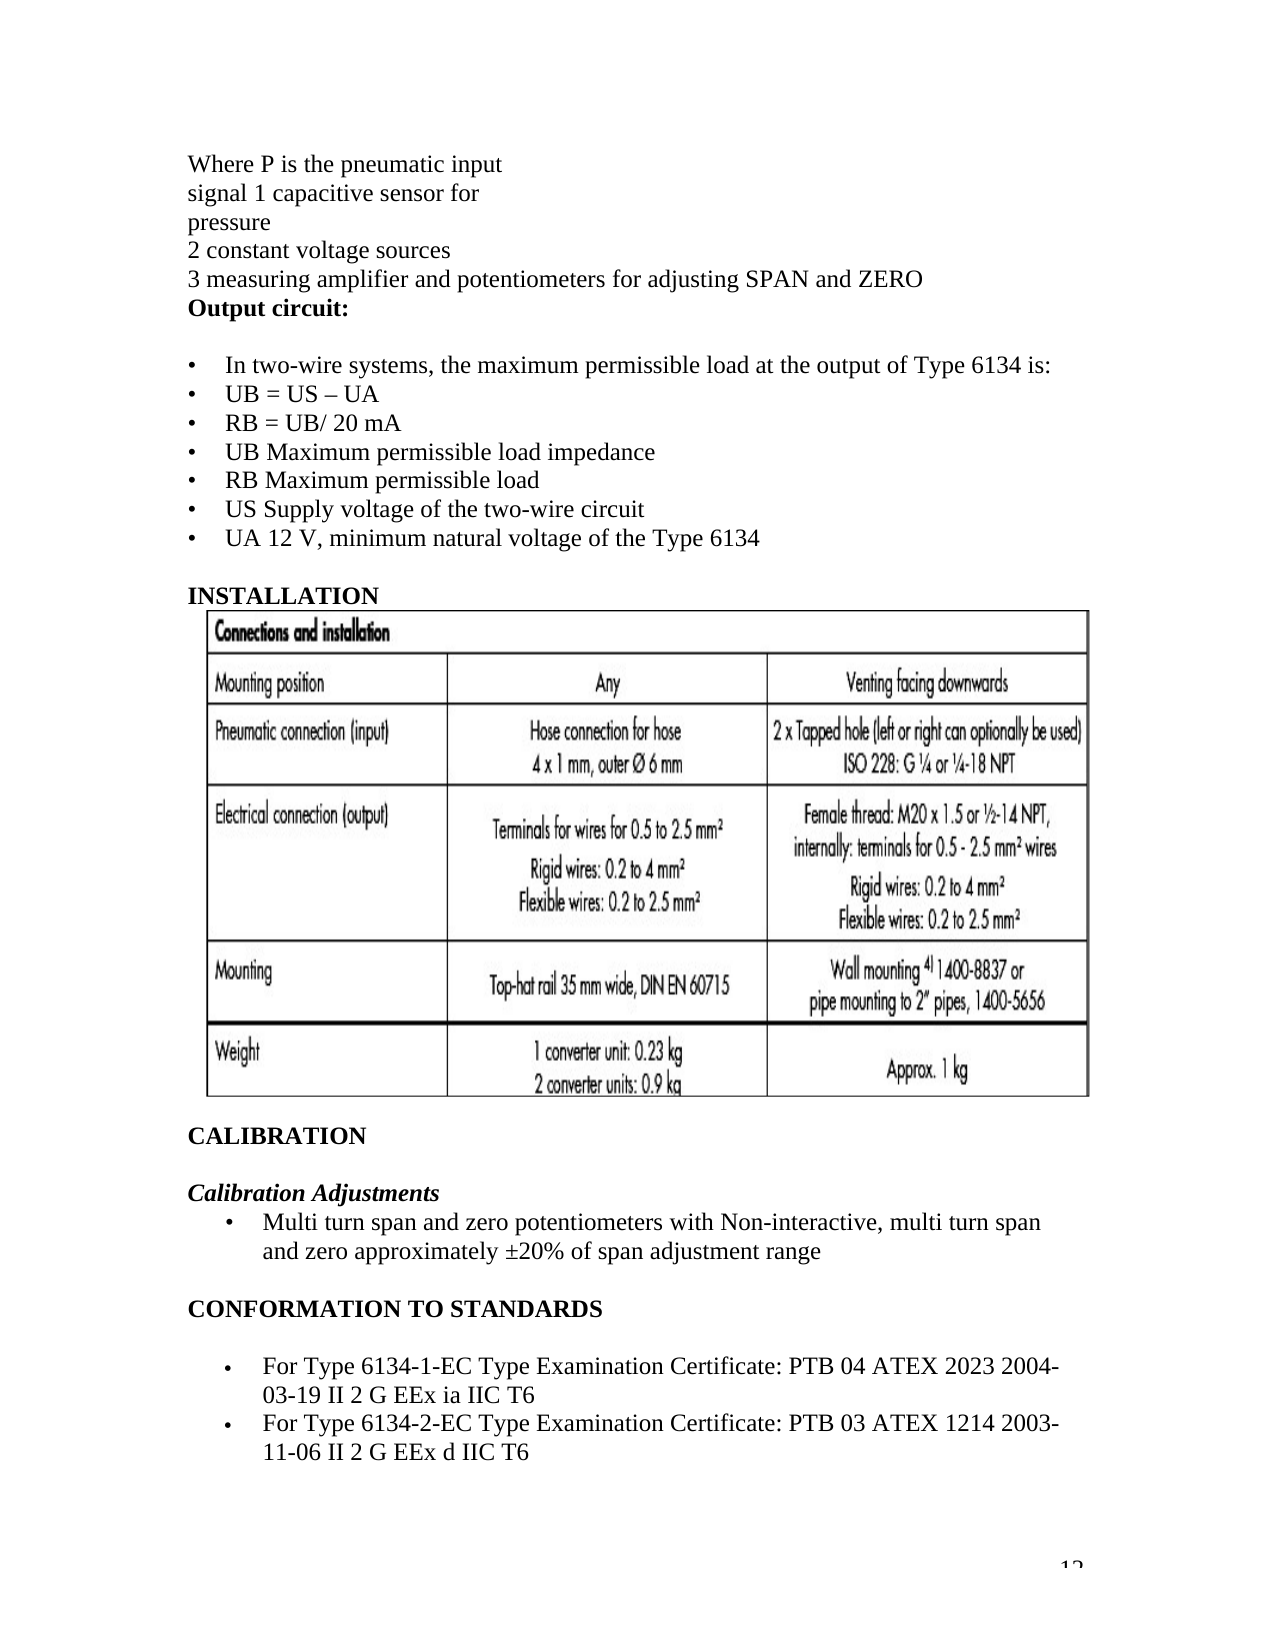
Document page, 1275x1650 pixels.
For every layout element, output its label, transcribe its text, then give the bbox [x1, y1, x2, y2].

list RB Maximum permissible load [187, 466, 1269, 494]
list measuring amplifier and potentiometers for adjusting SPAN and ZERO [187, 264, 1269, 293]
subtitle Output circuit: [187, 293, 1269, 322]
list In two-wire systems, the maximum permissible load at the output of Type 6134 is: [187, 351, 1269, 379]
subtitle CONFORMATION TO STANDARDS [187, 1294, 1269, 1323]
list US Supply voltage of the two-wire circuit [187, 494, 1269, 523]
text CALIBRATION [187, 1121, 1269, 1150]
list constant voltage sources [187, 235, 1269, 264]
picture [208, 612, 1088, 1095]
list UB Maximum permissible load impedance [187, 437, 1269, 466]
list For Type 6134-1-EC Type Examination Certificate: PTB 04 ATEX 2023 2004- 03-19 II 2 G EEx ia IIC T6 [225, 1351, 1060, 1408]
subtitle INSTALLATION [187, 581, 1269, 610]
list For Type 6134-2-EC Type Examination Certificate: PTB 03 ATEX 1214 2003- 11-06 II 2 G EEx d IIC T6 [225, 1408, 1060, 1466]
text Where P is the pneumatic input signal 1 capacitive sensor for pressure [187, 149, 568, 235]
list RB = UB/ 20 mA [187, 408, 1269, 437]
text Calibration Adjustments [187, 1179, 1269, 1207]
list UA 12 V, minimum natural voltage of the Type 6134 [187, 523, 1269, 552]
list Multi turn span and zero potentiometers with Non-interactive, multi turn span and zero approximately ±20% of span adjustment range [225, 1207, 1083, 1265]
list UB = US – UA [187, 379, 1269, 408]
